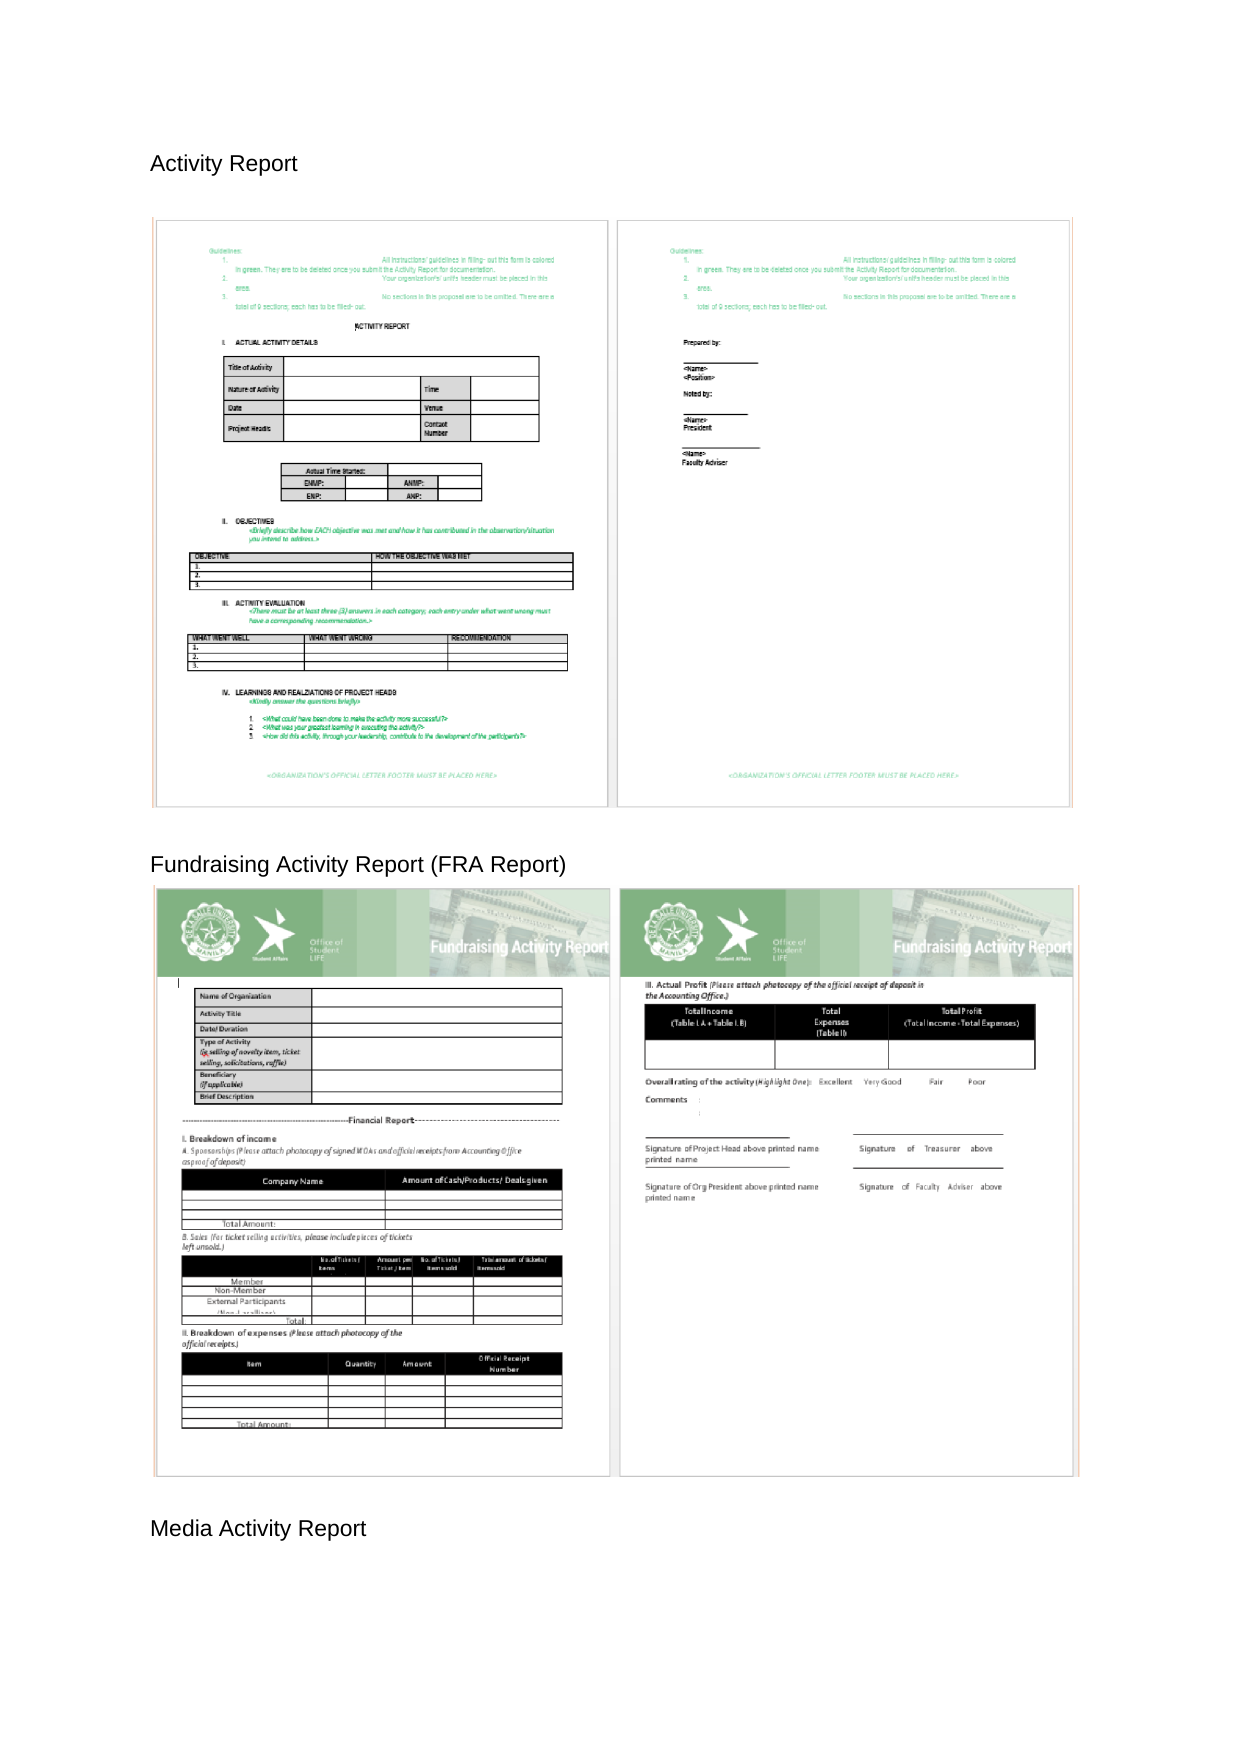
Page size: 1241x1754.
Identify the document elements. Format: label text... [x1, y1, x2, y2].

text Media Activity Report [150, 1515, 1087, 1541]
text Activity Report [150, 150, 1087, 176]
picture [150, 881, 1087, 1481]
text Fundraising Activity Report (FRA Report) [150, 851, 1087, 877]
picture [150, 210, 1087, 817]
